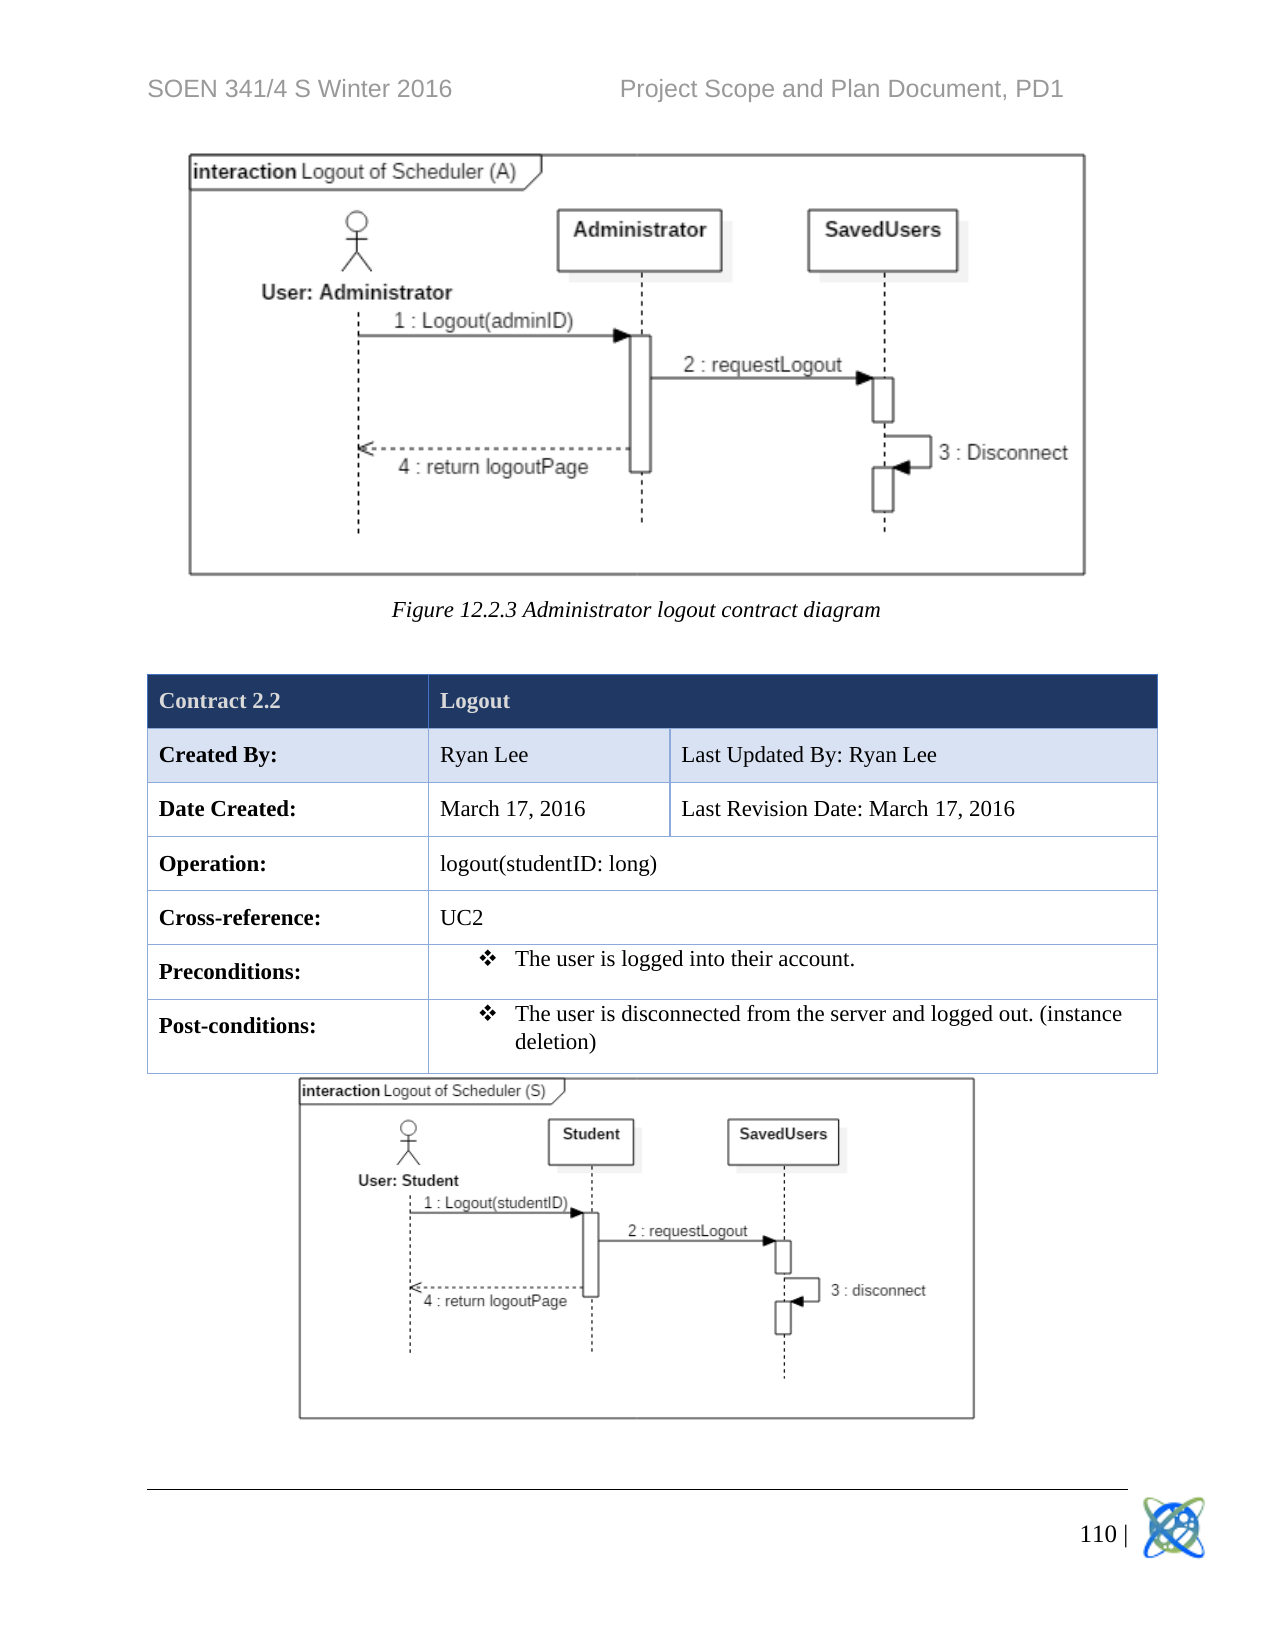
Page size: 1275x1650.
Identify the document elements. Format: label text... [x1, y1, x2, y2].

table_cell Created By: [148, 729, 428, 782]
table_cell Preconditions: [148, 945, 428, 998]
table_cell Last Updated By: Ryan Lee [671, 729, 1157, 782]
table_cell The user is logged into their account. [429, 945, 1157, 998]
table_cell March 17, 2016 [429, 783, 669, 836]
table_header Logout [429, 675, 1157, 728]
picture [181, 147, 1094, 584]
picture [1123, 1490, 1224, 1566]
table_cell Date Created: [148, 783, 428, 836]
table_header Contract 2.2 [148, 675, 428, 728]
table_cell The user is disconnected from the server and logged out. (instance deletion) [429, 1000, 1157, 1073]
table_cell Cross-reference: [148, 891, 428, 944]
picture [294, 1074, 981, 1423]
table_cell Post-conditions: [148, 1000, 428, 1073]
table_cell Ryan Lee [429, 729, 669, 782]
table_cell UC2 [429, 891, 1157, 944]
table_cell logout(studentID: long) [429, 837, 1157, 890]
table_cell Last Revision Date: March 17, 2016 [671, 783, 1157, 836]
text Figure 12.2.3 Administrator logout contract diagram [147, 596, 1128, 622]
table_cell Operation: [148, 837, 428, 890]
